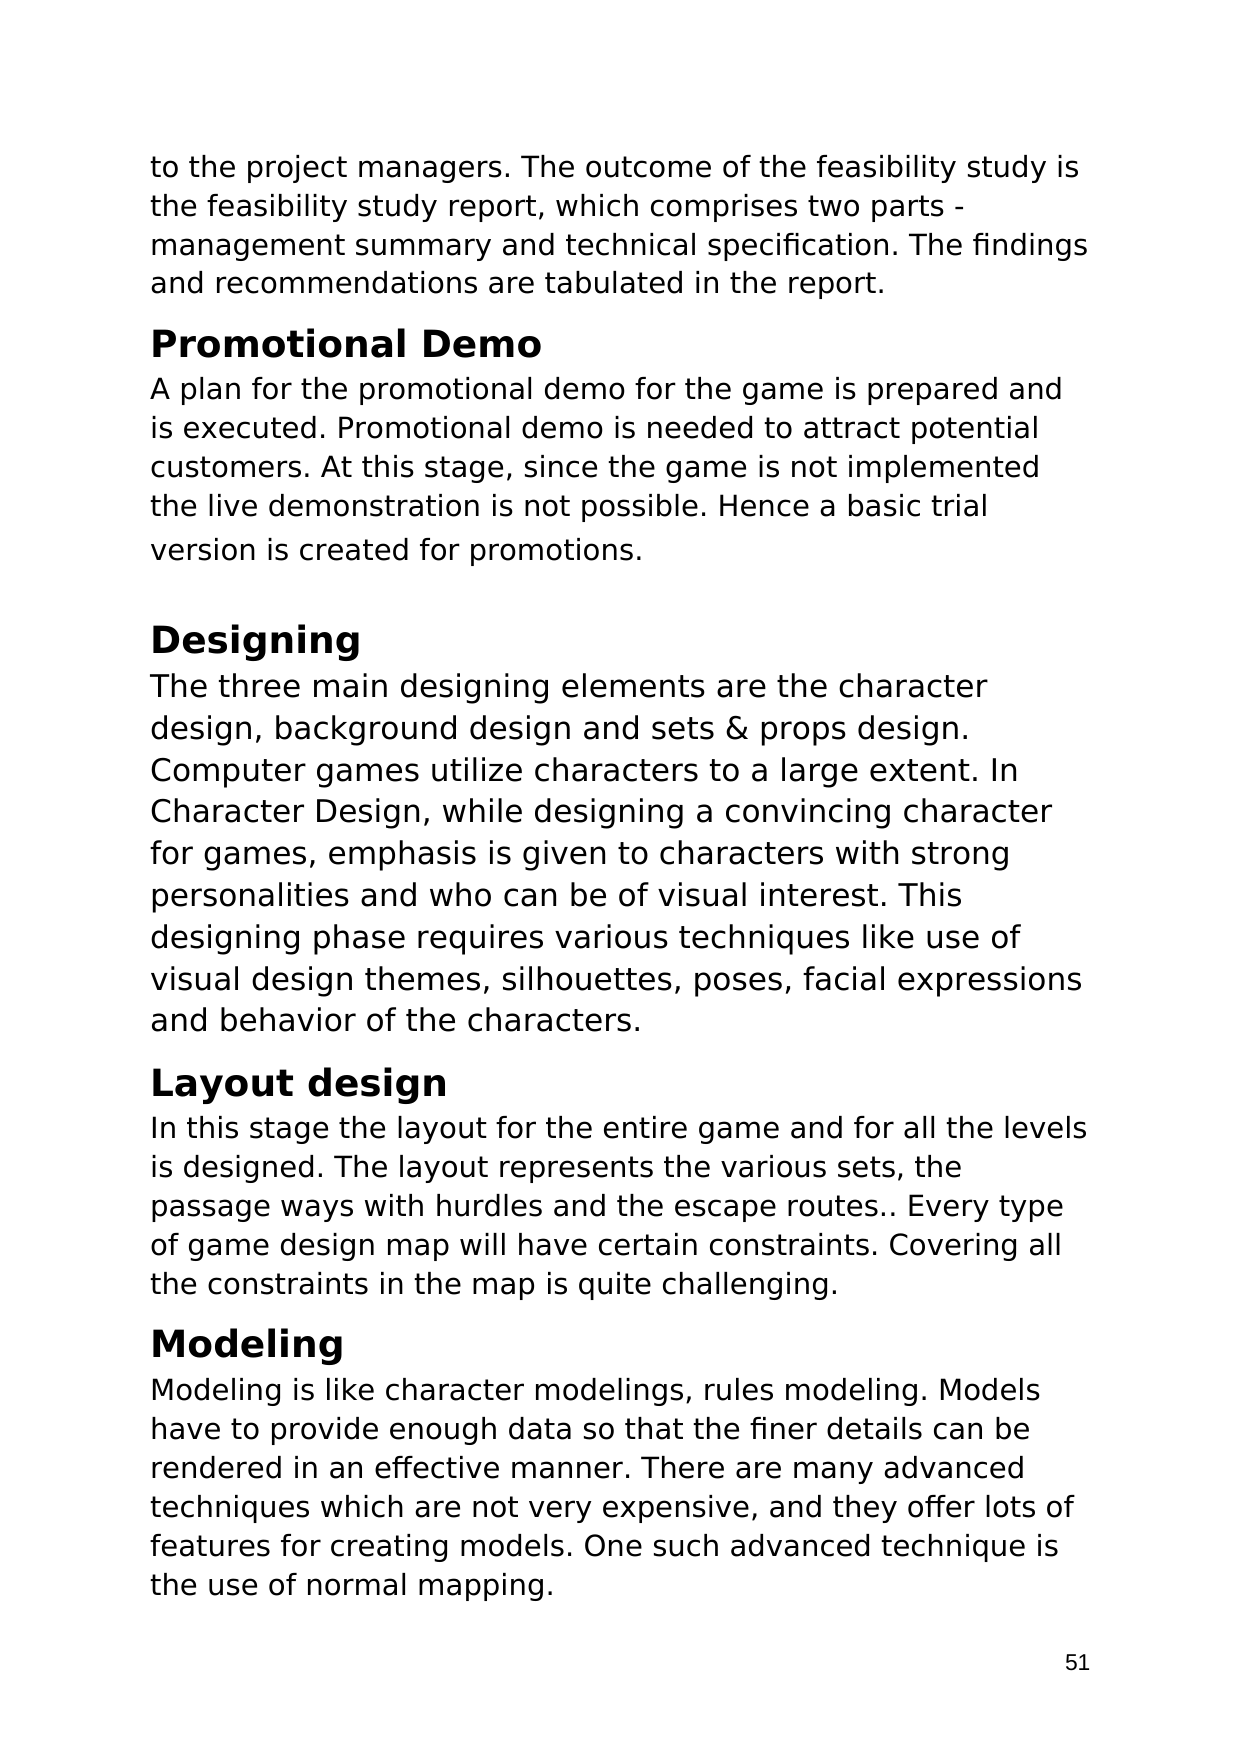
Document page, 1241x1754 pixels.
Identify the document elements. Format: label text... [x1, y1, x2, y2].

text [150, 150, 1090, 301]
text Layout design [150, 1061, 1090, 1105]
text Promotional Demo [150, 323, 1090, 366]
text Modeling [150, 1323, 1090, 1367]
text Modeling is like character modelings, rules modeling. Models have to provide enough data so that the finer details can be rendered in an effective manner. There are many advanced techniques which are not very expensive, and they offer lots of features for creating models. One such advanced technique is the use of normal mapping. [150, 1373, 1090, 1602]
text A plan for the promotional demo for the game is prepared and is executed. Promotional demo is needed to attract potential customers. At this stage, since the game is not implemented the live demonstration is not possible. Hence a basic trial version is created for promotions. [150, 373, 1090, 568]
text In this stage the layout for the entire game and for all the levels is designed. The layout represents the various sets, the passage ways with hurdles and the escape routes.. Every type of game design map will have certain constraints. Covering all the constraints in the map is quite challenging. [150, 1111, 1090, 1301]
text The three main designing elements are the character design, background design and sets & props design. Computer games utilize characters to a large extent. In Character Design, while designing a convincing character for games, emphasis is given to characters with strong personalities and who can be of visual interest. This designing phase requires various techniques like use of visual design themes, silhouettes, poses, facial expressions and behavior of the characters. [150, 668, 1090, 1039]
text Designing [150, 618, 1090, 662]
